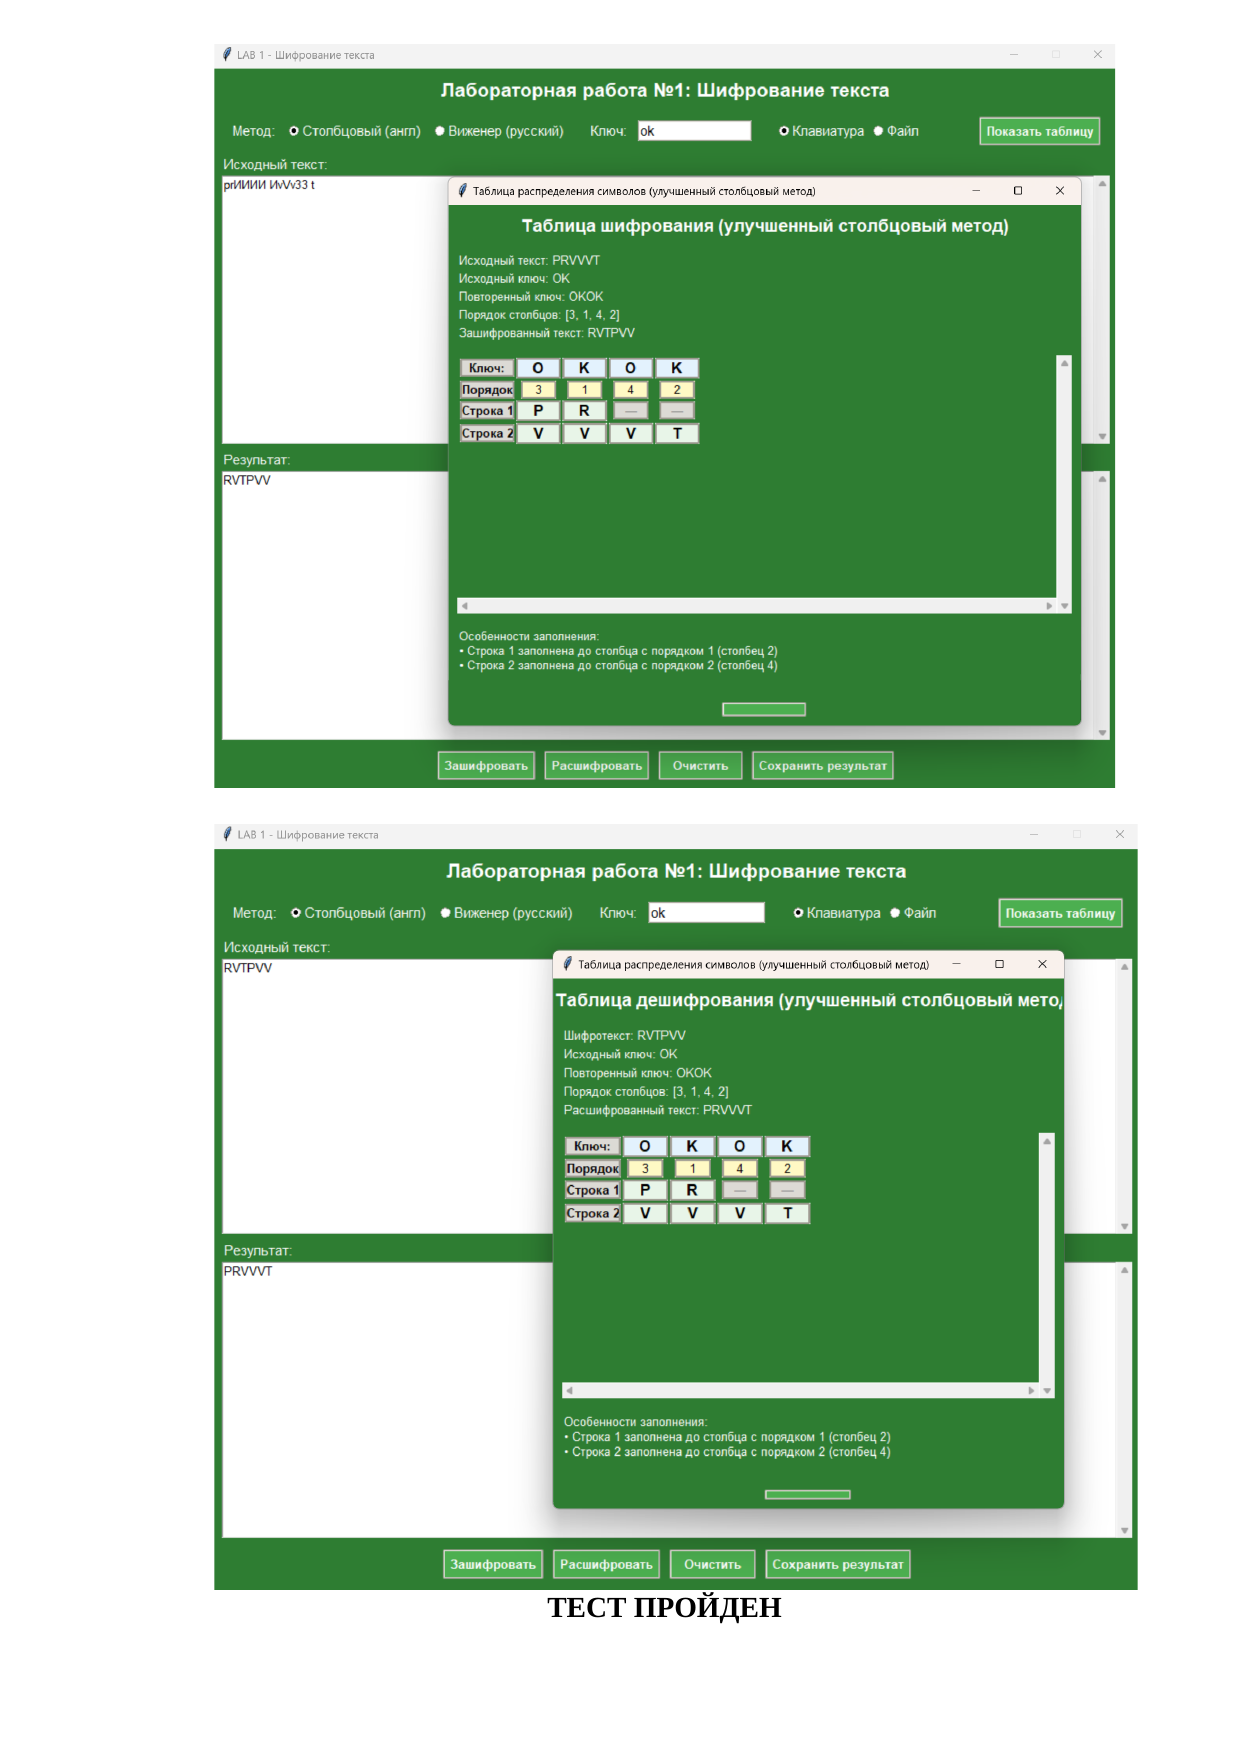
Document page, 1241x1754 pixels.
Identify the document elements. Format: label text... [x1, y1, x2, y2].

picture [214, 824, 1138, 1590]
picture [214, 44, 1116, 788]
text ТЕСТ ПРОЙДЕН [177, 1591, 1152, 1624]
